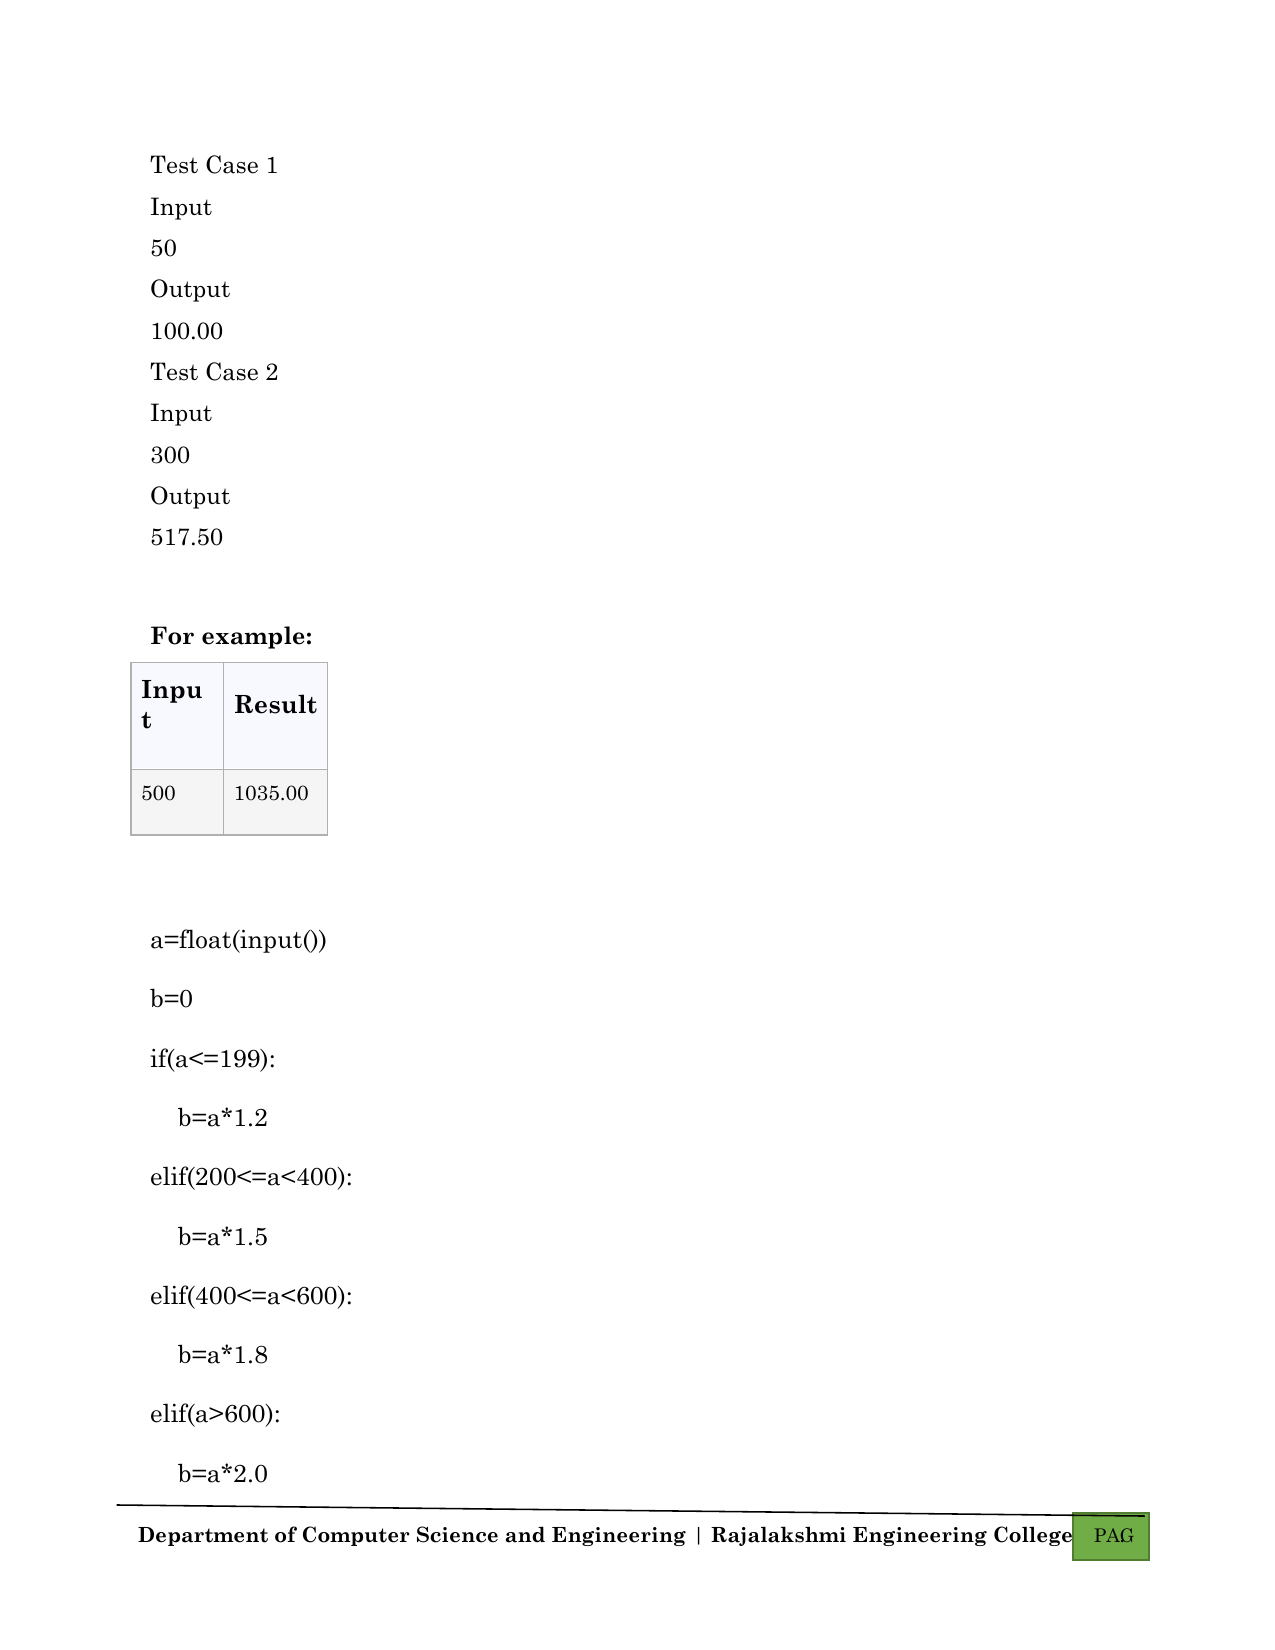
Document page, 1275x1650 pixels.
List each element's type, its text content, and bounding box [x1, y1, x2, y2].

text 100.00 [150, 315, 1125, 344]
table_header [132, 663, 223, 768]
text a=float(input()) [150, 924, 1125, 954]
text 517.50 [150, 522, 1125, 551]
text 300 [150, 439, 1125, 468]
text elif(a>600): [150, 1398, 1125, 1428]
text Input [150, 191, 1125, 220]
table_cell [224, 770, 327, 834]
text elif(200<=a<400): [150, 1161, 1125, 1191]
text b=a*1.5 [150, 1220, 1125, 1250]
text 50 [150, 233, 1125, 262]
text Test Case 1 [150, 150, 1125, 179]
text Test Case 2 [150, 357, 1125, 386]
text Input [150, 398, 1125, 427]
text Output [150, 274, 1125, 303]
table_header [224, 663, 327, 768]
text b=a*1.2 [150, 1102, 1125, 1132]
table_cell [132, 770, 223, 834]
text elif(400<=a<600): [150, 1279, 1125, 1310]
text if(a<=199): [150, 1042, 1125, 1073]
text For example: [150, 620, 1125, 649]
text b=a*1.8 [150, 1339, 1125, 1369]
text Output [150, 481, 1125, 510]
text b=0 [150, 983, 1125, 1013]
text b=a*2.0 [150, 1457, 1125, 1487]
